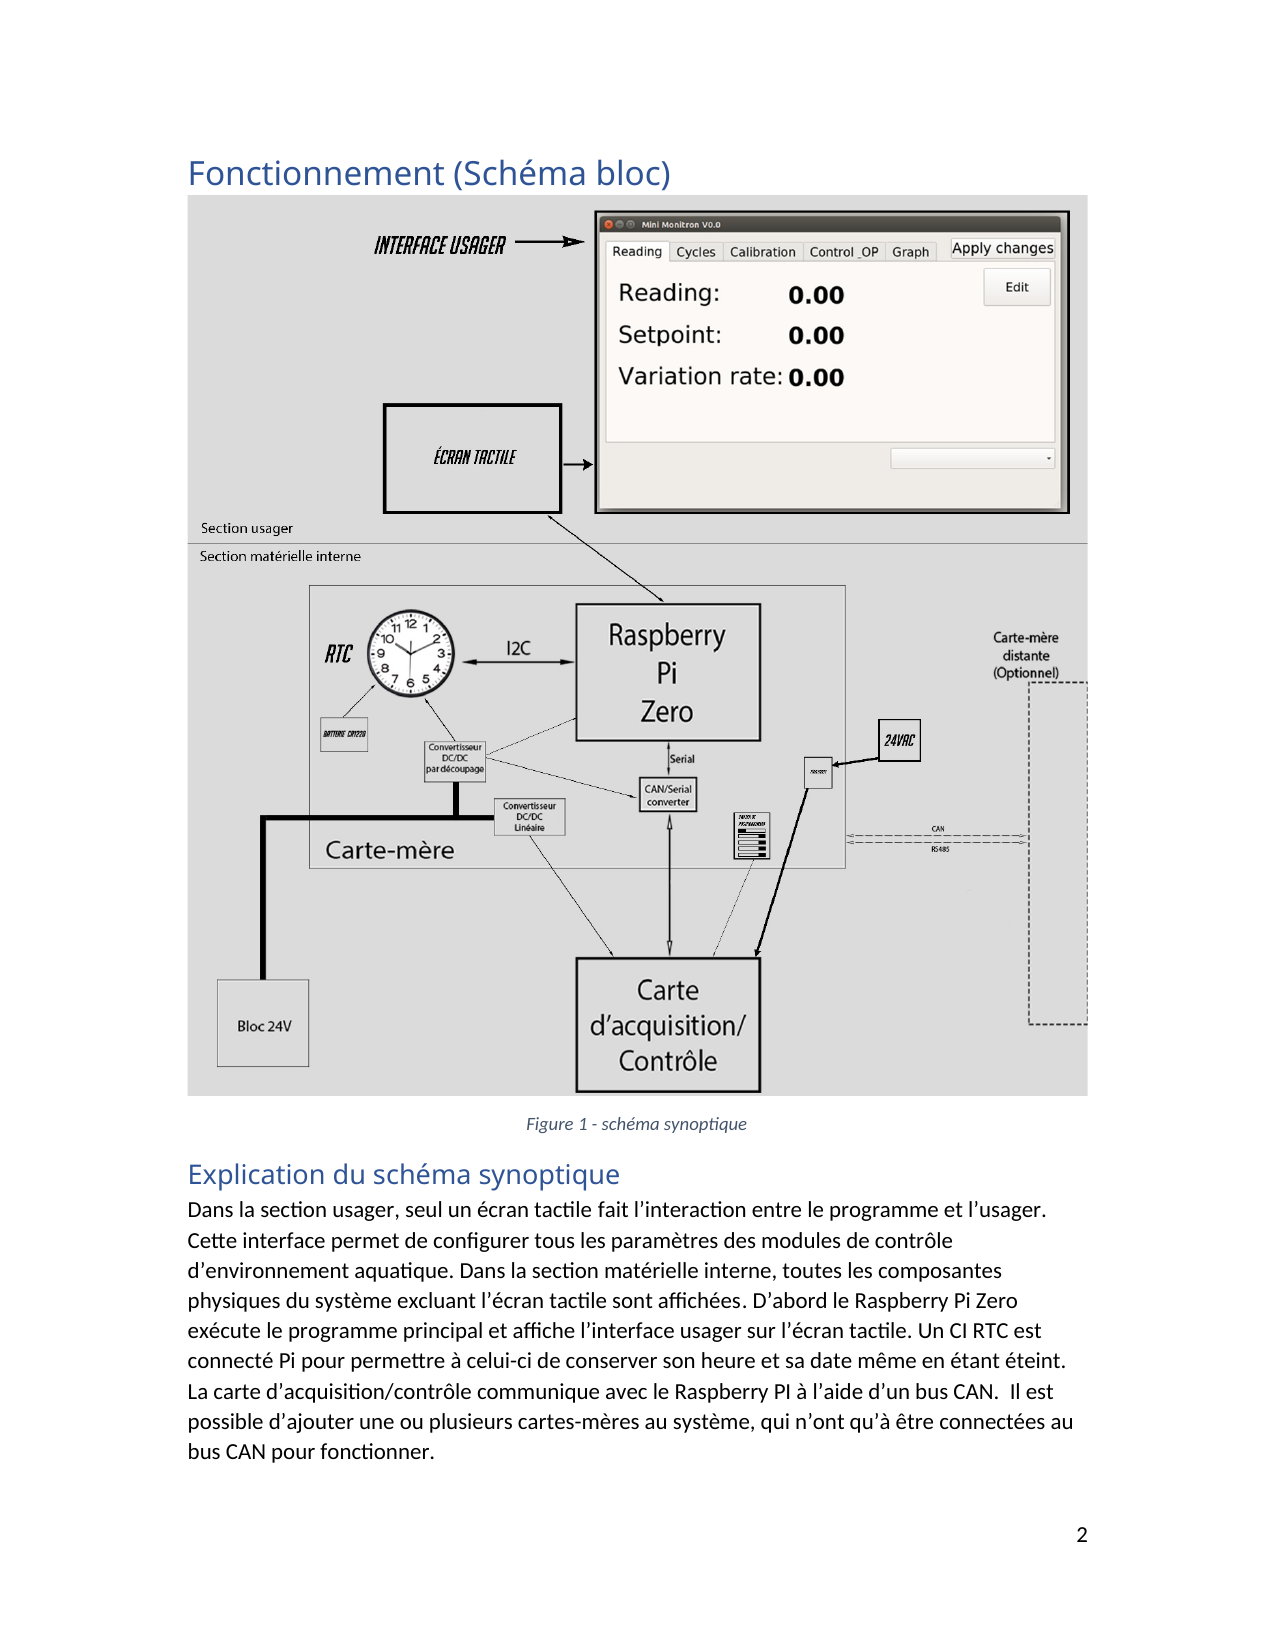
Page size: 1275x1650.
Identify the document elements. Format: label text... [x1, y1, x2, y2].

text Dans la section usager, seul un écran tactile fait l’interaction entre le programme et l’usager. Cette interface permet de configurer tous les paramètres des modules de contrôle d’environnement aquatique. Dans la section matérielle interne, toutes les composantes physiques du système excluant l’écran tactile sont affichées. D’abord le Raspberry Pi Zero exécute le programme principal et affiche l’interface usager sur l’écran tactile. Un CI RTC est connecté Pi pour permettre à celui-ci de conserver son heure et sa date même en étant éteint. La carte d’acquisition/contrôle communique avec le Raspberry PI à l’aide d’un bus CAN. Il est possible d’ajouter une ou plusieurs cartes-mères au système, qui n’ont qu’à être connectées au bus CAN pour fonctionner. [187, 1196, 1087, 1465]
subtitle Fonctionnement (Schéma bloc) [187, 150, 1087, 195]
picture [187, 195, 1088, 1096]
subtitle Explication du schéma synoptique [187, 1156, 1087, 1193]
